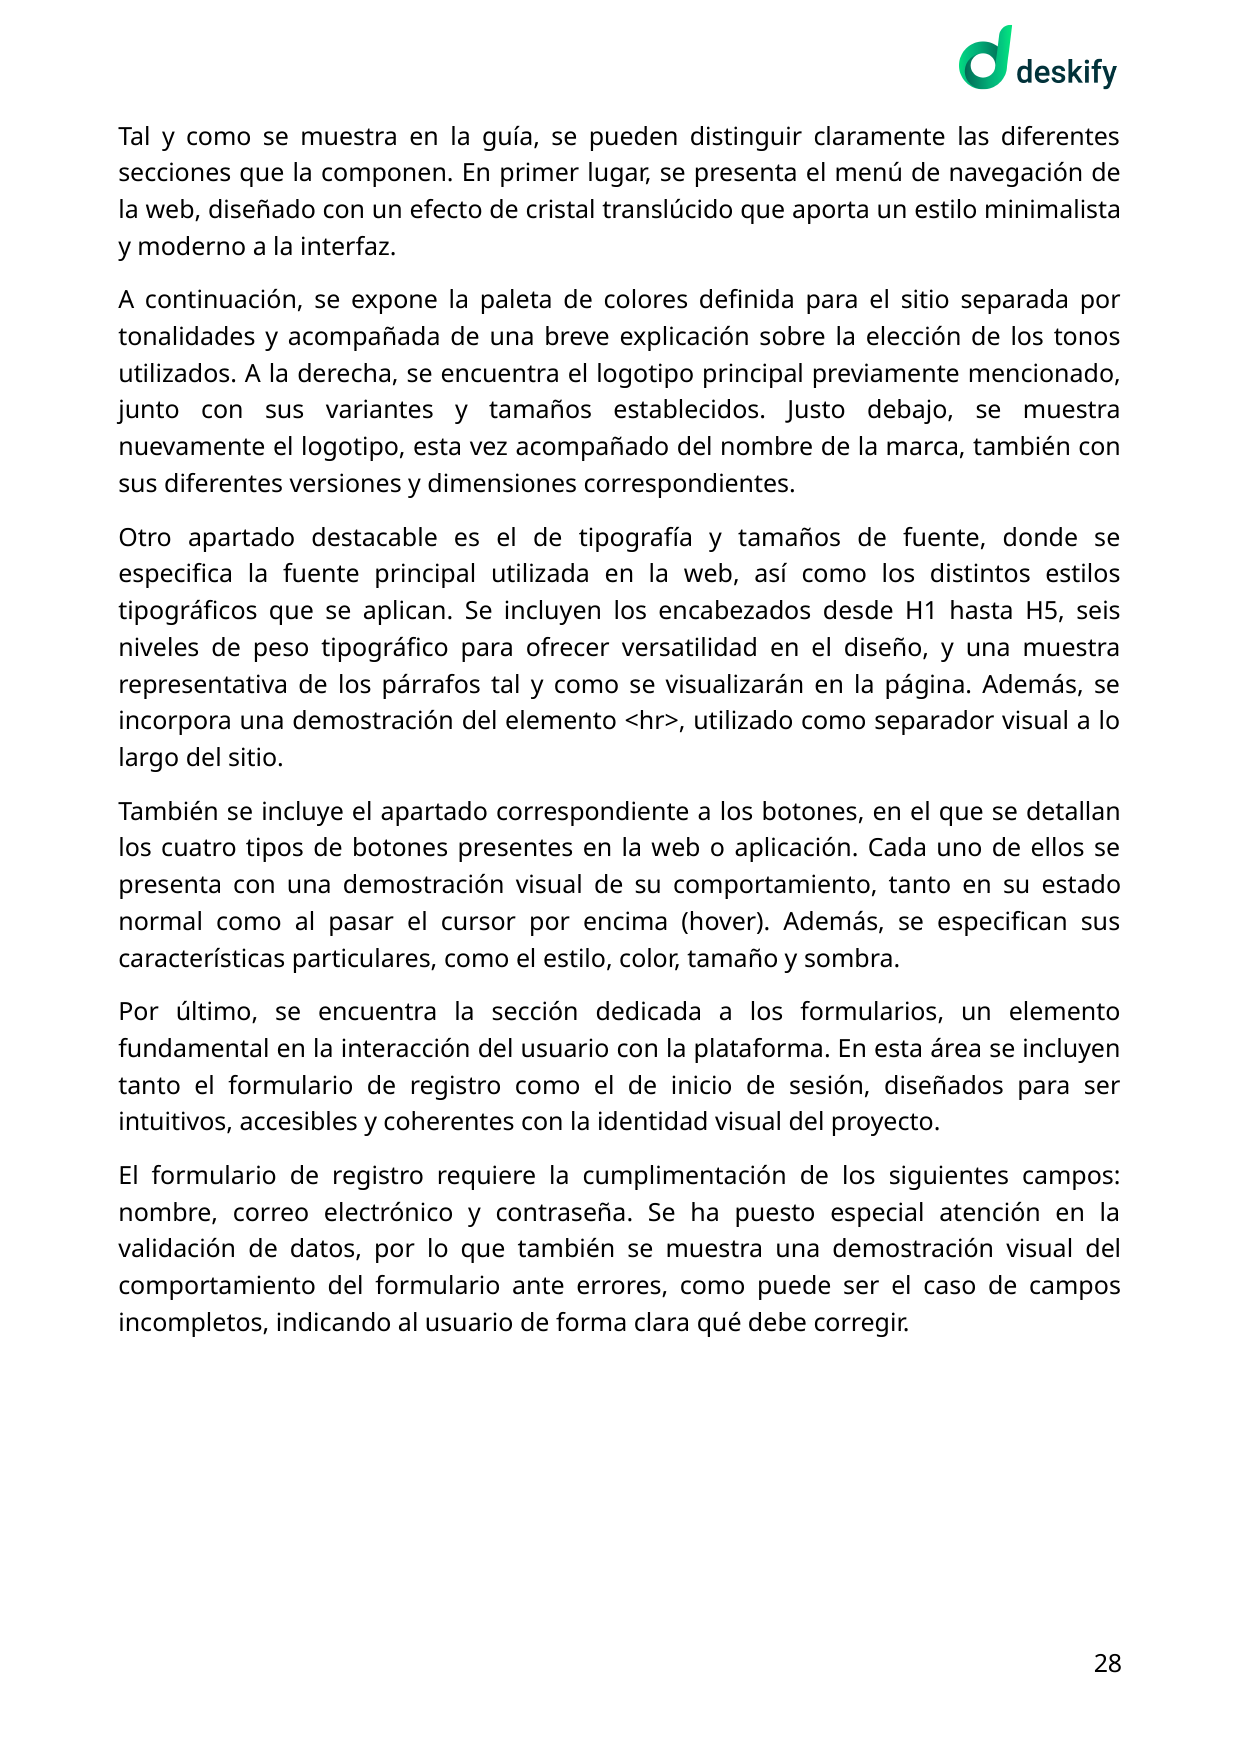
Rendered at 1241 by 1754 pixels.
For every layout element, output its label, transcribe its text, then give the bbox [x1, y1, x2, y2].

picture [953, 22, 1127, 92]
text Tal y como se muestra en la guía, se pueden distinguir claramente las diferentes secciones que la componen. En primer lugar, se presenta el menú de navegación de la web, diseñado con un efecto de cristal translúcido que aporta un estilo minimalista y moderno a la interfaz. [118, 118, 1122, 262]
text El formulario de registro requiere la cumplimentación de los siguientes campos: nombre, correo electrónico y contraseña. Se ha puesto especial atención en la validación de datos, por lo que también se muestra una demostración visual del comportamiento del formulario ante errores, como puede ser el caso de campos incompletos, indicando al usuario de forma clara qué debe corregir. [118, 1157, 1122, 1339]
text A continuación, se expone la paleta de colores definida para el sitio separada por tonalidades y acompañada de una breve explicación sobre la elección de los tonos utilizados. A la derecha, se encuentra el logotipo principal previamente mencionado, junto con sus variantes y tamaños establecidos. Justo debajo, se muestra nuevamente el logotipo, esta vez acompañado del nombre de la marca, también con sus diferentes versiones y dimensiones correspondientes. [118, 282, 1122, 500]
text Otro apartado destacable es el de tipografía y tamaños de fuente, donde se especifica la fuente principal utilizada en la web, así como los distintos estilos tipográficos que se aplican. Se incluyen los encabezados desde H1 hasta H5, seis niveles de peso tipográfico para ofrecer versatilidad en el diseño, y una muestra representativa de los párrafos tal y como se visualizarán en la página. Además, se incorpora una demostración del elemento <hr>, utilizado como separador visual a lo largo del sitio. [118, 519, 1122, 774]
text Por último, se encuentra la sección dedicada a los formularios, un elemento fundamental en la interacción del usuario con la plataforma. En esta área se incluyen tanto el formulario de registro como el de inicio de sesión, diseñados para ser intuitivos, accesibles y coherentes con la identidad visual del proyecto. [118, 994, 1122, 1138]
text También se incluye el apartado correspondiente a los botones, en el que se detallan los cuatro tipos de botones presentes en la web o aplicación. Cada uno de ellos se presenta con una demostración visual de su comportamiento, tanto en su estado normal como al pasar el cursor por encima (hover). Además, se especifican sus características particulares, como el estilo, color, tamaño y sombra. [118, 793, 1122, 974]
